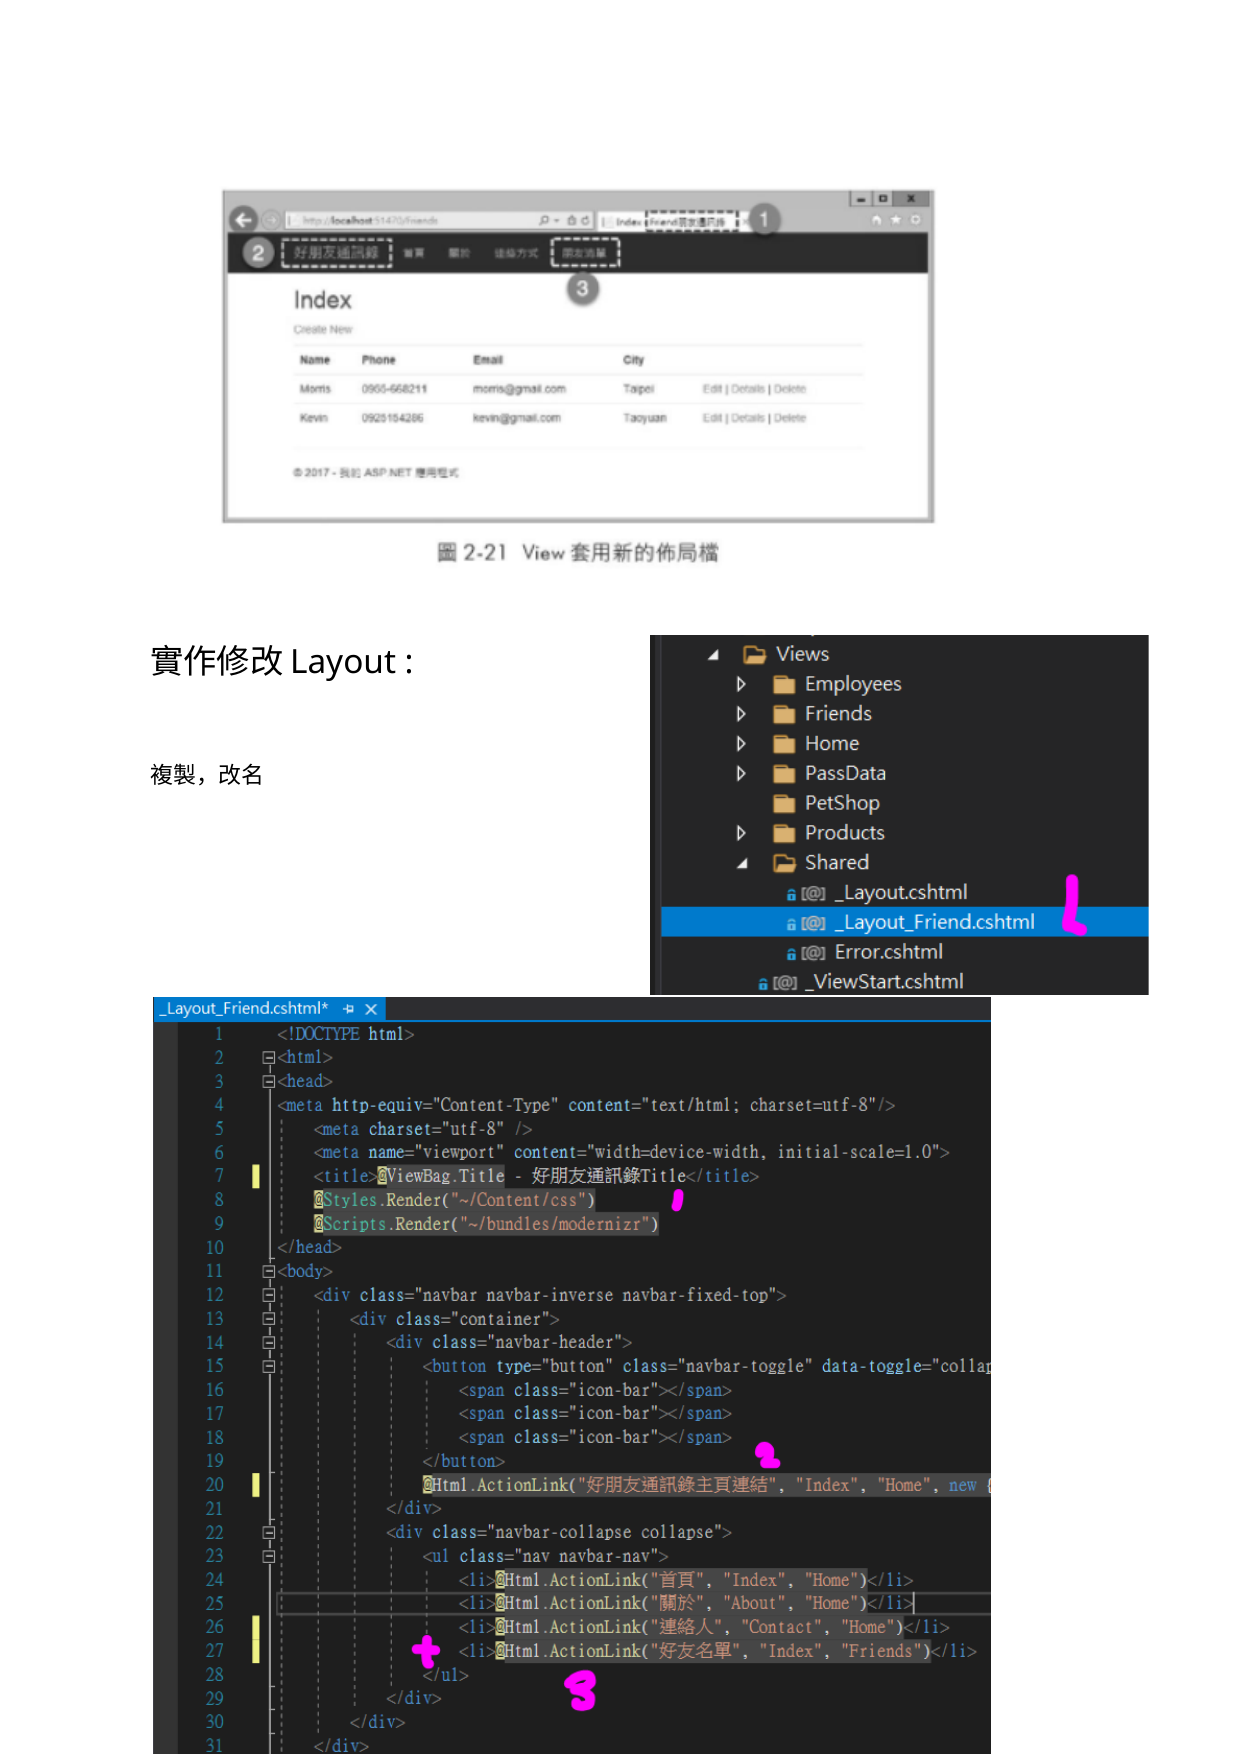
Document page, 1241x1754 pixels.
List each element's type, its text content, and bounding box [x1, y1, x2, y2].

picture [150, 150, 947, 594]
picture [153, 997, 991, 1754]
subtitle 實作修改Layout : [150, 635, 650, 683]
text 複製，改名 [150, 756, 650, 790]
picture [650, 635, 1149, 995]
